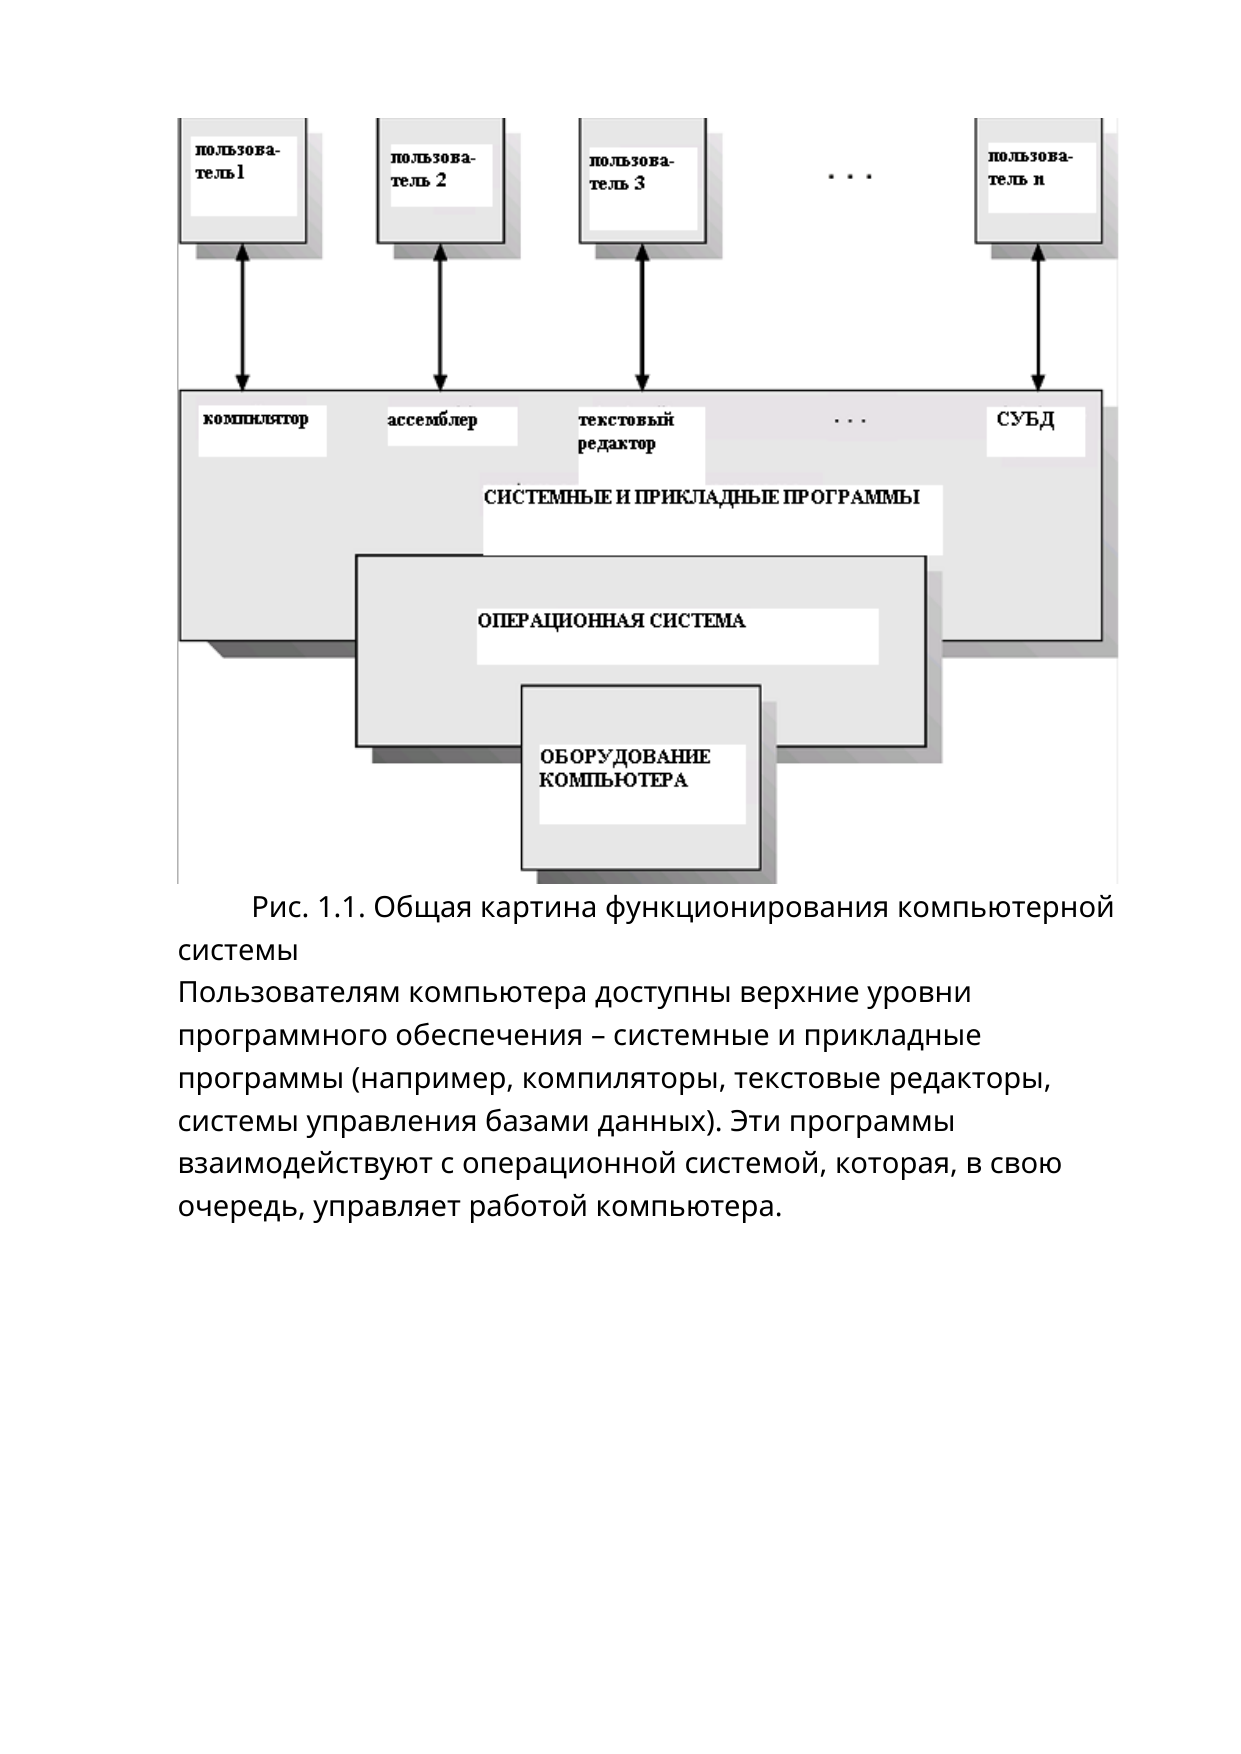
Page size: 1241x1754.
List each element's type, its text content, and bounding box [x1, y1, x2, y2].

text Пользователям компьютера доступны верхние уровни программного обеспечения – системные и прикладные программы (например, компиляторы, текстовые редакторы, системы управления базами данных). Эти программы взаимодействуют с операционной системой, которая, в свою очередь, управляет работой компьютера. [177, 972, 1152, 1256]
text Рис. 1.1. Общая картина функционирования компьютерной системы [177, 886, 1152, 968]
picture [177, 118, 1120, 884]
